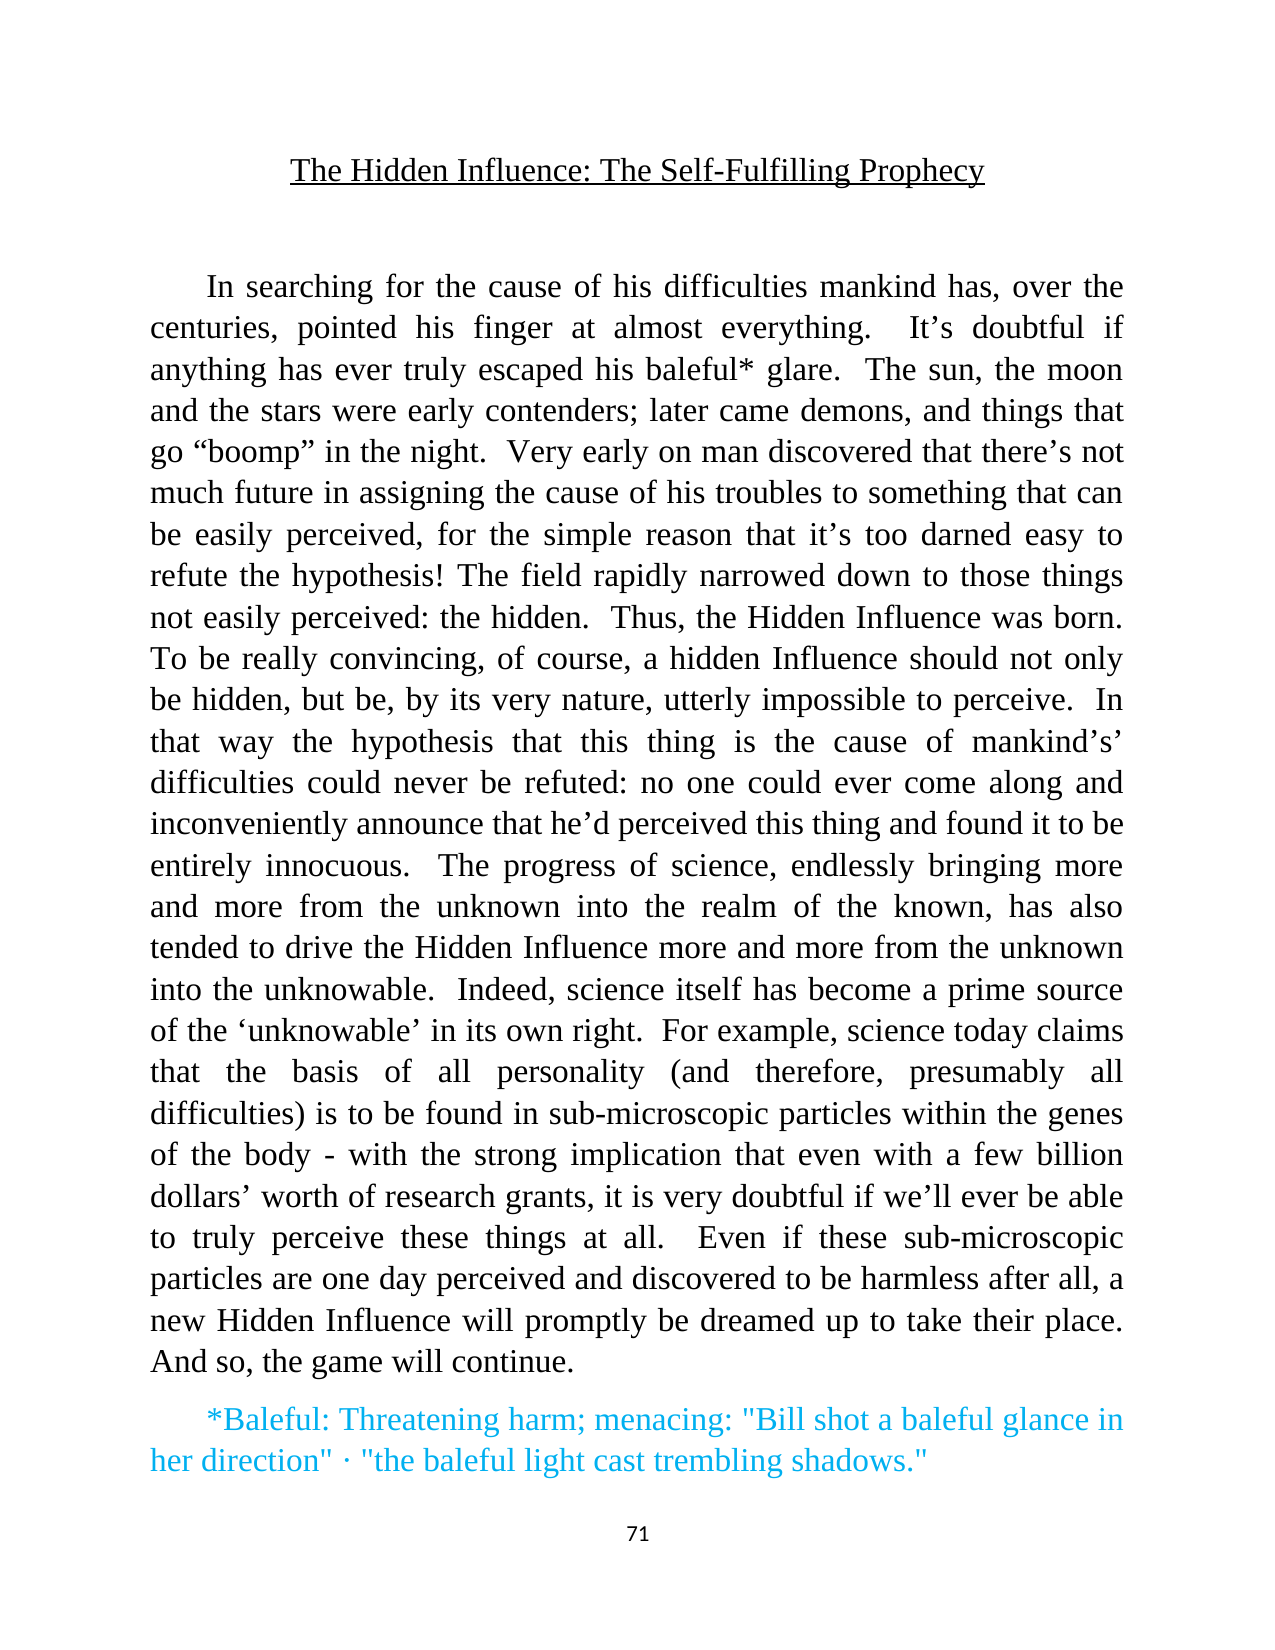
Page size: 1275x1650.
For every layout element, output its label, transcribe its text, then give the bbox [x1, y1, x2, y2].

text In searching for the cause of his difficulties mankind has, over the centuries, pointed his finger at almost everything. It’s doubtful if anything has ever truly escaped his baleful* glare. The sun, the moon and the stars were early contenders; later came demons, and things that go “boomp” in the night. Very early on man discovered that there’s not much future in assigning the cause of his troubles to something that can be easily perceived, for the simple reason that it’s too darned easy to refute the hypothesis! The field rapidly narrowed down to those things not easily perceived: the hidden. Thus, the Hidden Influence was born. To be really convincing, of course, a hidden Influence should not only be hidden, but be, by its very nature, utterly impossible to perceive. In that way the hypothesis that this thing is the cause of mankind’s’ difficulties could never be refuted: no one could ever come along and inconveniently announce that he’d perceived this thing and found it to be entirely innocuous. The progress of science, endlessly bringing more and more from the unknown into the realm of the known, has also tended to drive the Hidden Influence more and more from the unknown into the unknowable. Indeed, science itself has become a prime source of the ‘unknowable’ in its own right. For example, science today claims that the basis of all personality (and therefore, presumably all difficulties) is to be found in sub-microscopic particles within the genes of the body - with the strong implication that even with a few billion dollars’ worth of research grants, it is very doubtful if we’ll ever be able to truly perceive these things at all. Even if these sub-microscopic particles are one day perceived and discovered to be harmless after all, a new Hidden Influence will promptly be dreamed up to take their place. And so, the game will continue. [150, 266, 1125, 1379]
text *Baleful: Threatening harm; menacing: "Bill shot a baleful glance in her direction" · "the baleful light cast trembling shadows." [150, 1399, 1125, 1479]
text The Hidden Influence: The Self-Fulfilling Prophecy [150, 150, 1125, 188]
